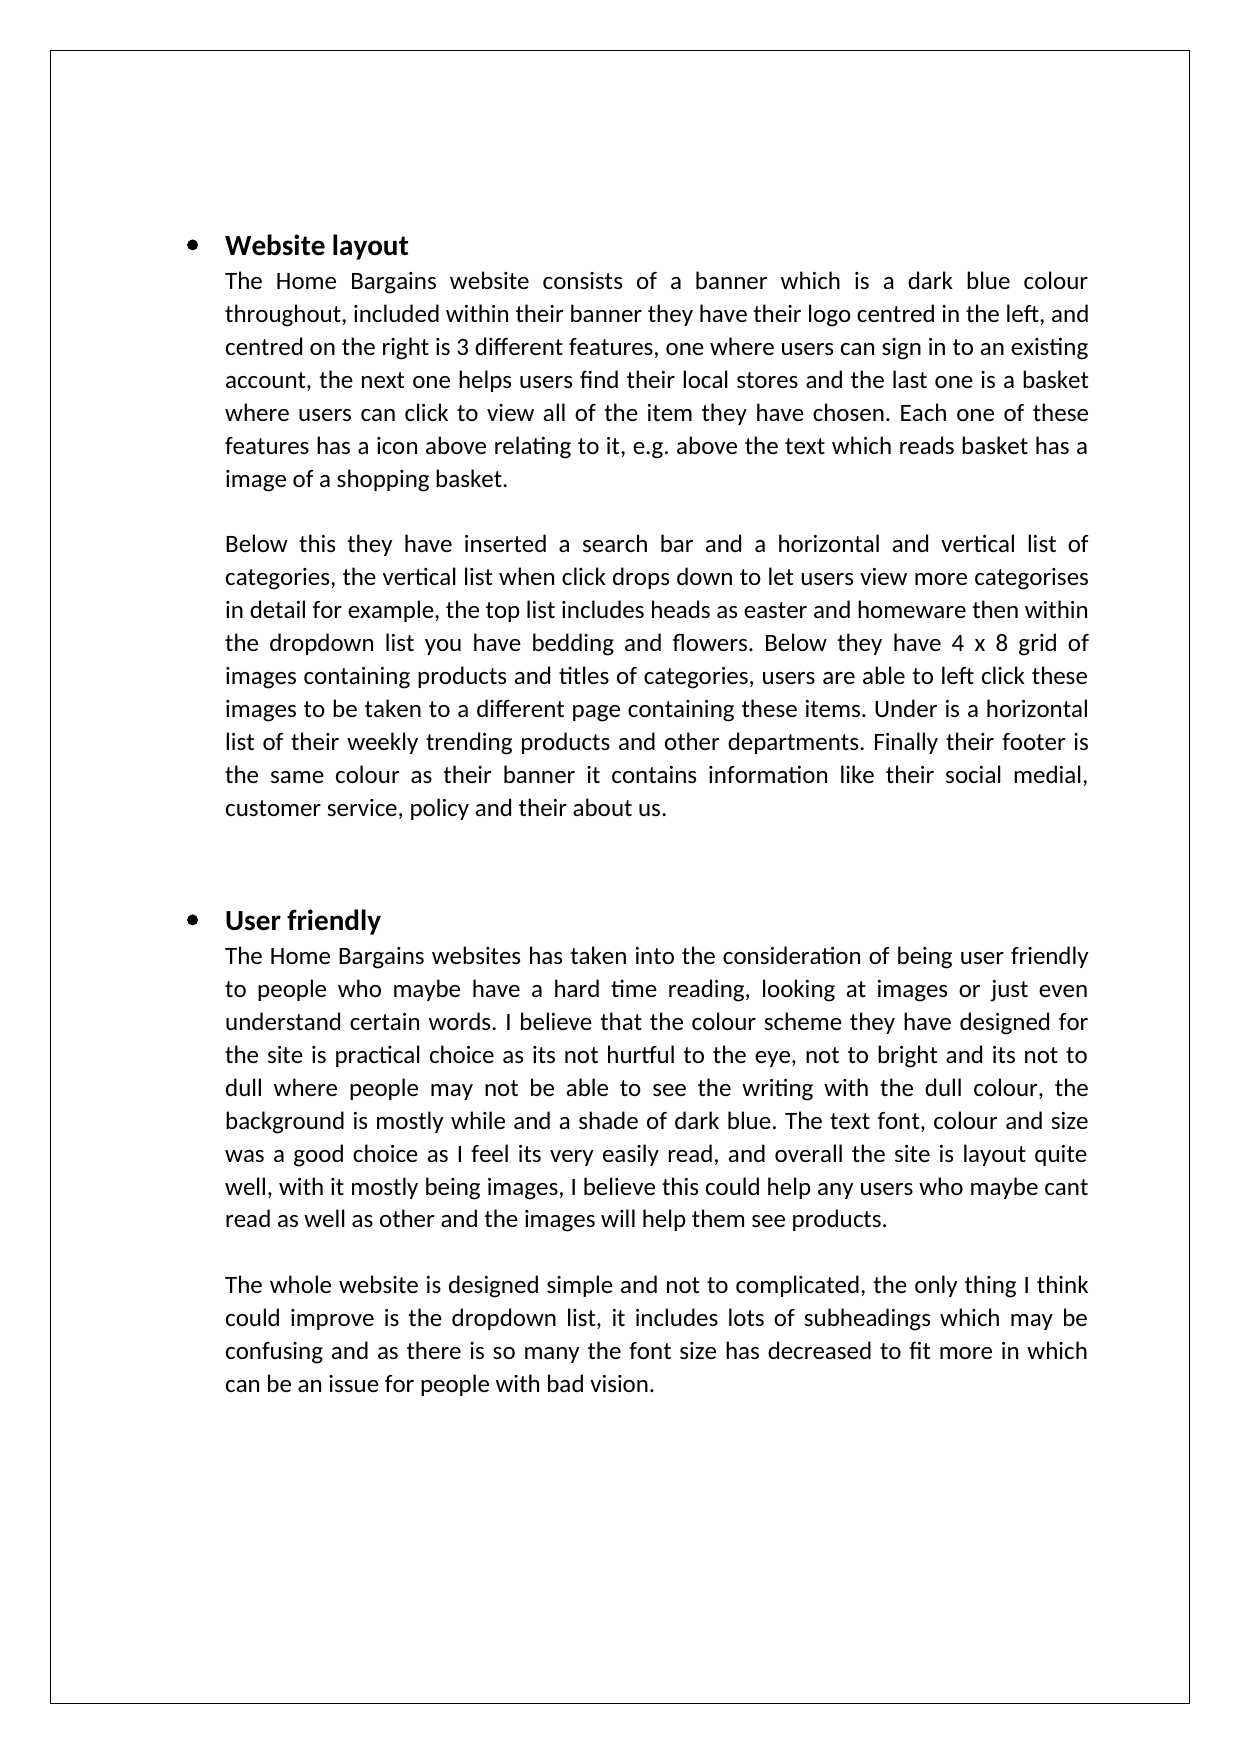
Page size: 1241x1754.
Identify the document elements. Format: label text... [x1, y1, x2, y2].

list Website layout [187, 227, 1090, 262]
list Below this they have inserted a search bar and a horizontal and vertical list of categories, the vertical list when click drops down to let users view more categorises in detail for example, the top list includes heads as easter and homeware then within the dropdown list you have bedding and flowers. Below they have 4 x 8 grid of images containing products and titles of categories, users are able to left click these images to be taken to a different page containing these items. Under is a horizontal list of their weekly trending products and other departments. Finally their footer is the same colour as their banner it contains information like their social medial, customer service, policy and their about us. [225, 529, 1090, 822]
list The Home Bargains website consists of a banner which is a dark blue colour throughout, included within their banner they have their logo centred in the left, and centred on the right is 3 different features, one where users can sign in to an existing account, the next one helps users find their local stores and the last one is a basket where users can click to view all of the item they have chosen. Each one of these features has a icon above relating to it, e.g. above the text which reads basket has a image of a shopping basket. [225, 265, 1090, 493]
list The whole website is designed simple and not to complicated, the only thing I think could improve is the dropdown list, it includes lots of subheadings which may be confusing and as there is so many the font size has decreased to fit more in which can be an issue for people with bad vision. [225, 1269, 1090, 1399]
list User friendly [187, 902, 1090, 937]
list The Home Bargains websites has taken into the consideration of being user friendly to people who maybe have a hard time reading, looking at images or just even understand certain words. I believe that the colour scheme they have designed for the site is practical choice as its not hurtful to the eye, not to bright and its not to dull where people may not be able to see the writing with the dull colour, the background is mostly while and a shade of dark blue. The text font, colour and size was a good choice as I feel its very easily read, and overall the site is layout quite well, with it mostly being images, I believe this could help any users who maybe cant read as well as other and the images will help them see products. [225, 940, 1090, 1234]
